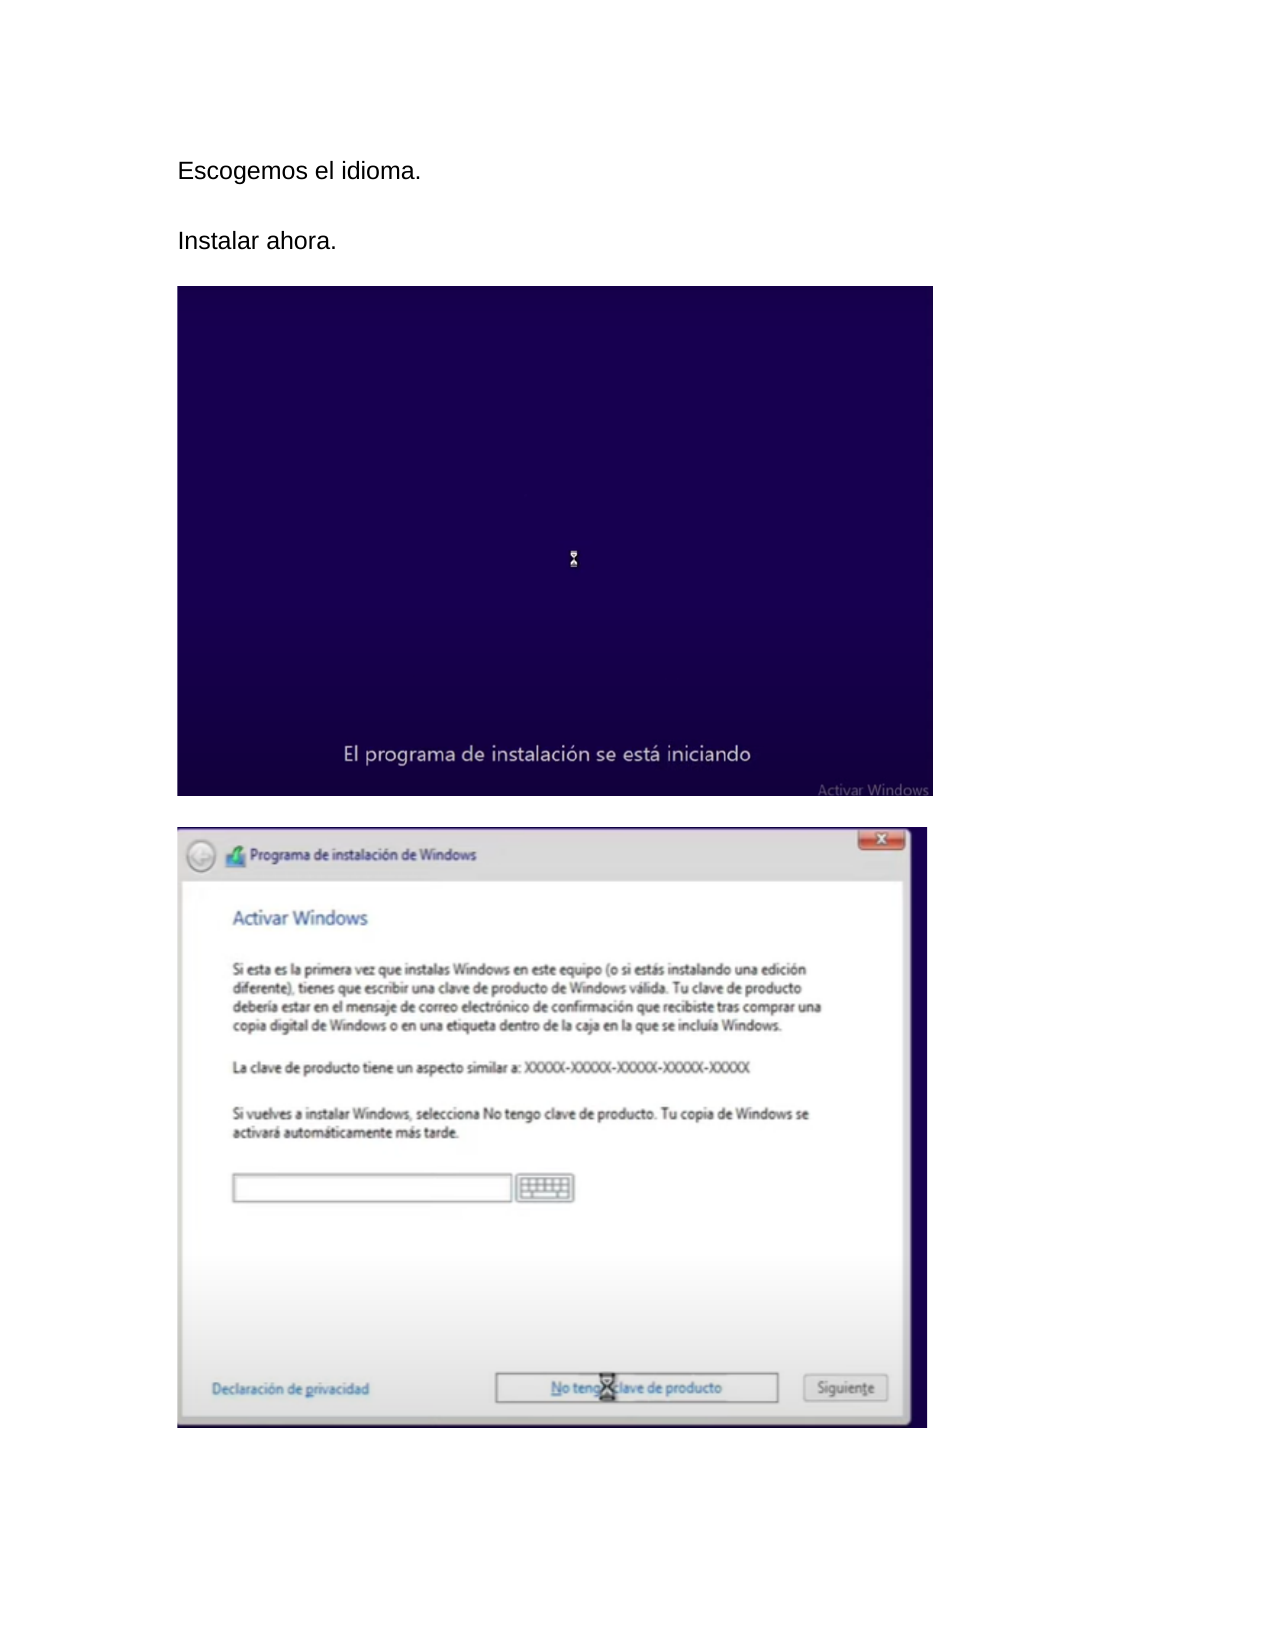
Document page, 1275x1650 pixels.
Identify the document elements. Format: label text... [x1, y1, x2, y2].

text Escogemos el idioma. [177, 148, 1098, 185]
picture [177, 827, 928, 1428]
text Instalar ahora. [177, 217, 1098, 254]
picture [177, 286, 933, 796]
